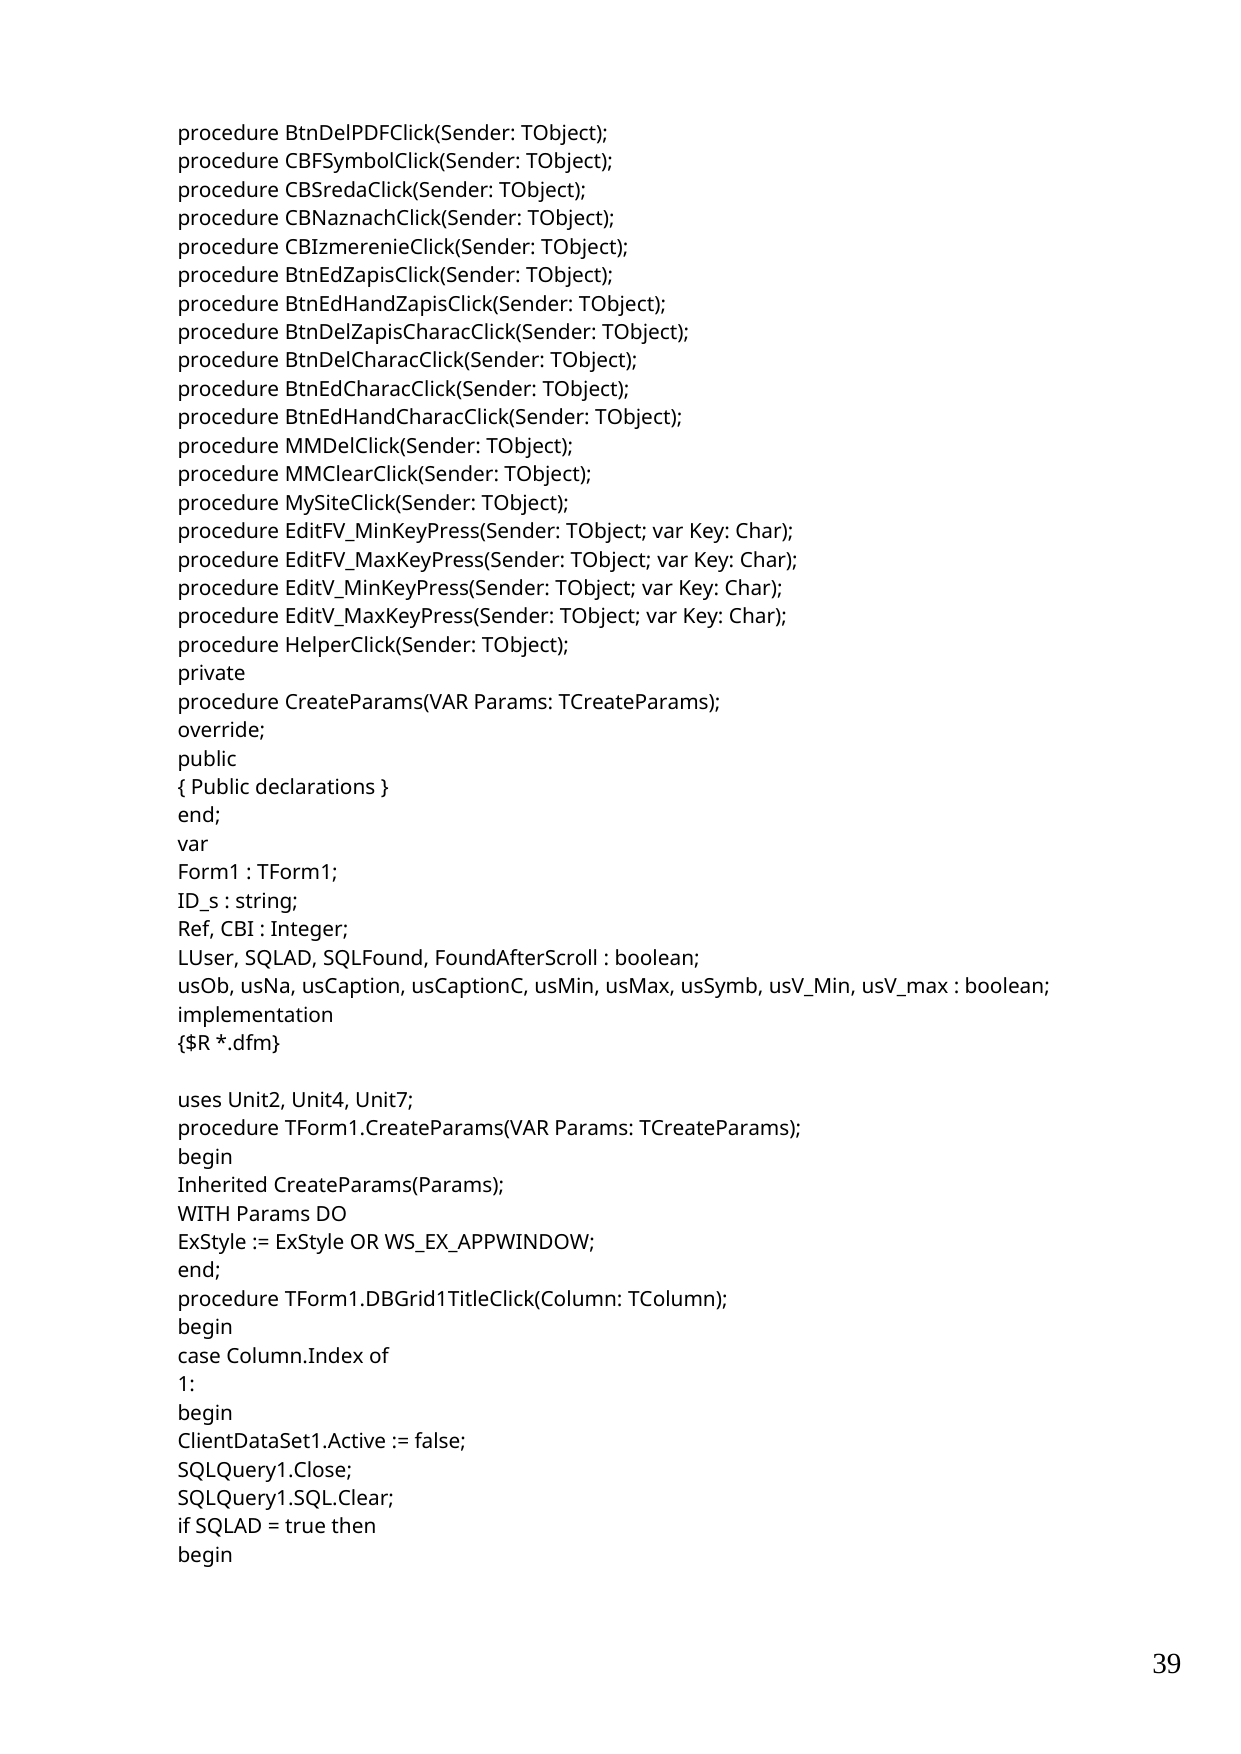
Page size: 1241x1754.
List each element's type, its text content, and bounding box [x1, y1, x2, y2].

text procedure BtnEdHandCharacClick(Sender: TObject); [177, 402, 1181, 431]
text ClientDataSet1.Active := false; [177, 1426, 1181, 1455]
text procedure EditV_MaxKeyPress(Sender: TObject; var Key: Char); [177, 602, 1181, 630]
text begin [177, 1398, 1181, 1426]
text LUser, SQLAD, SQLFound, FoundAfterScroll : boolean; [177, 943, 1181, 971]
text uses Unit2, Unit4, Unit7; [177, 1085, 1181, 1113]
text procedure TForm1.CreateParams(VAR Params: TCreateParams); [177, 1113, 1181, 1142]
text procedure MySiteClick(Sender: TObject); [177, 488, 1181, 516]
text public [177, 744, 1181, 772]
text begin [177, 1540, 1181, 1568]
text procedure BtnDelPDFClick(Sender: TObject); [177, 118, 1181, 147]
text procedure EditFV_MaxKeyPress(Sender: TObject; var Key: Char); [177, 545, 1181, 573]
text end; [177, 1256, 1181, 1284]
text WITH Params DO [177, 1199, 1181, 1227]
text { Public declarations } [177, 772, 1181, 801]
text procedure MMDelClick(Sender: TObject); [177, 431, 1181, 459]
text begin [177, 1312, 1181, 1341]
text procedure CBFSymbolClick(Sender: TObject); [177, 147, 1181, 175]
text procedure CBNaznachClick(Sender: TObject); [177, 203, 1181, 232]
text procedure CreateParams(VAR Params: TCreateParams); [177, 687, 1181, 715]
text procedure CBSredaClick(Sender: TObject); [177, 175, 1181, 203]
text ExStyle := ExStyle OR WS_EX_APPWINDOW; [177, 1227, 1181, 1256]
text procedure BtnEdZapisClick(Sender: TObject); [177, 260, 1181, 289]
text 1: [177, 1369, 1181, 1398]
text end; [177, 801, 1181, 829]
text begin [177, 1142, 1181, 1170]
text procedure EditV_MinKeyPress(Sender: TObject; var Key: Char); [177, 573, 1181, 602]
text case Column.Index of [177, 1341, 1181, 1369]
text procedure BtnEdCharacClick(Sender: TObject); [177, 374, 1181, 402]
text procedure CBIzmerenieClick(Sender: TObject); [177, 232, 1181, 260]
text procedure BtnDelCharacClick(Sender: TObject); [177, 346, 1181, 374]
text var [177, 829, 1181, 857]
text procedure BtnEdHandZapisClick(Sender: TObject); [177, 289, 1181, 317]
text procedure HelperClick(Sender: TObject); [177, 630, 1181, 658]
text usOb, usNa, usCaption, usCaptionC, usMin, usMax, usSymb, usV_Min, usV_max : boolean; [177, 971, 1181, 1000]
text private [177, 658, 1181, 687]
text {$R *.dfm} [177, 1028, 1181, 1057]
text Inherited CreateParams(Params); [177, 1170, 1181, 1199]
text Form1 : TForm1; [177, 857, 1181, 886]
text procedure EditFV_MinKeyPress(Sender: TObject; var Key: Char); [177, 516, 1181, 545]
text procedure TForm1.DBGrid1TitleClick(Column: TColumn); [177, 1284, 1181, 1312]
text procedure BtnDelZapisCharacClick(Sender: TObject); [177, 317, 1181, 346]
text ID_s : string; [177, 886, 1181, 914]
text if SQLAD = true then [177, 1512, 1181, 1540]
text implementation [177, 1000, 1181, 1028]
text SQLQuery1.Close; [177, 1455, 1181, 1483]
text Ref, CBI : Integer; [177, 914, 1181, 943]
text SQLQuery1.SQL.Clear; [177, 1483, 1181, 1512]
text override; [177, 715, 1181, 744]
text procedure MMClearClick(Sender: TObject); [177, 459, 1181, 488]
